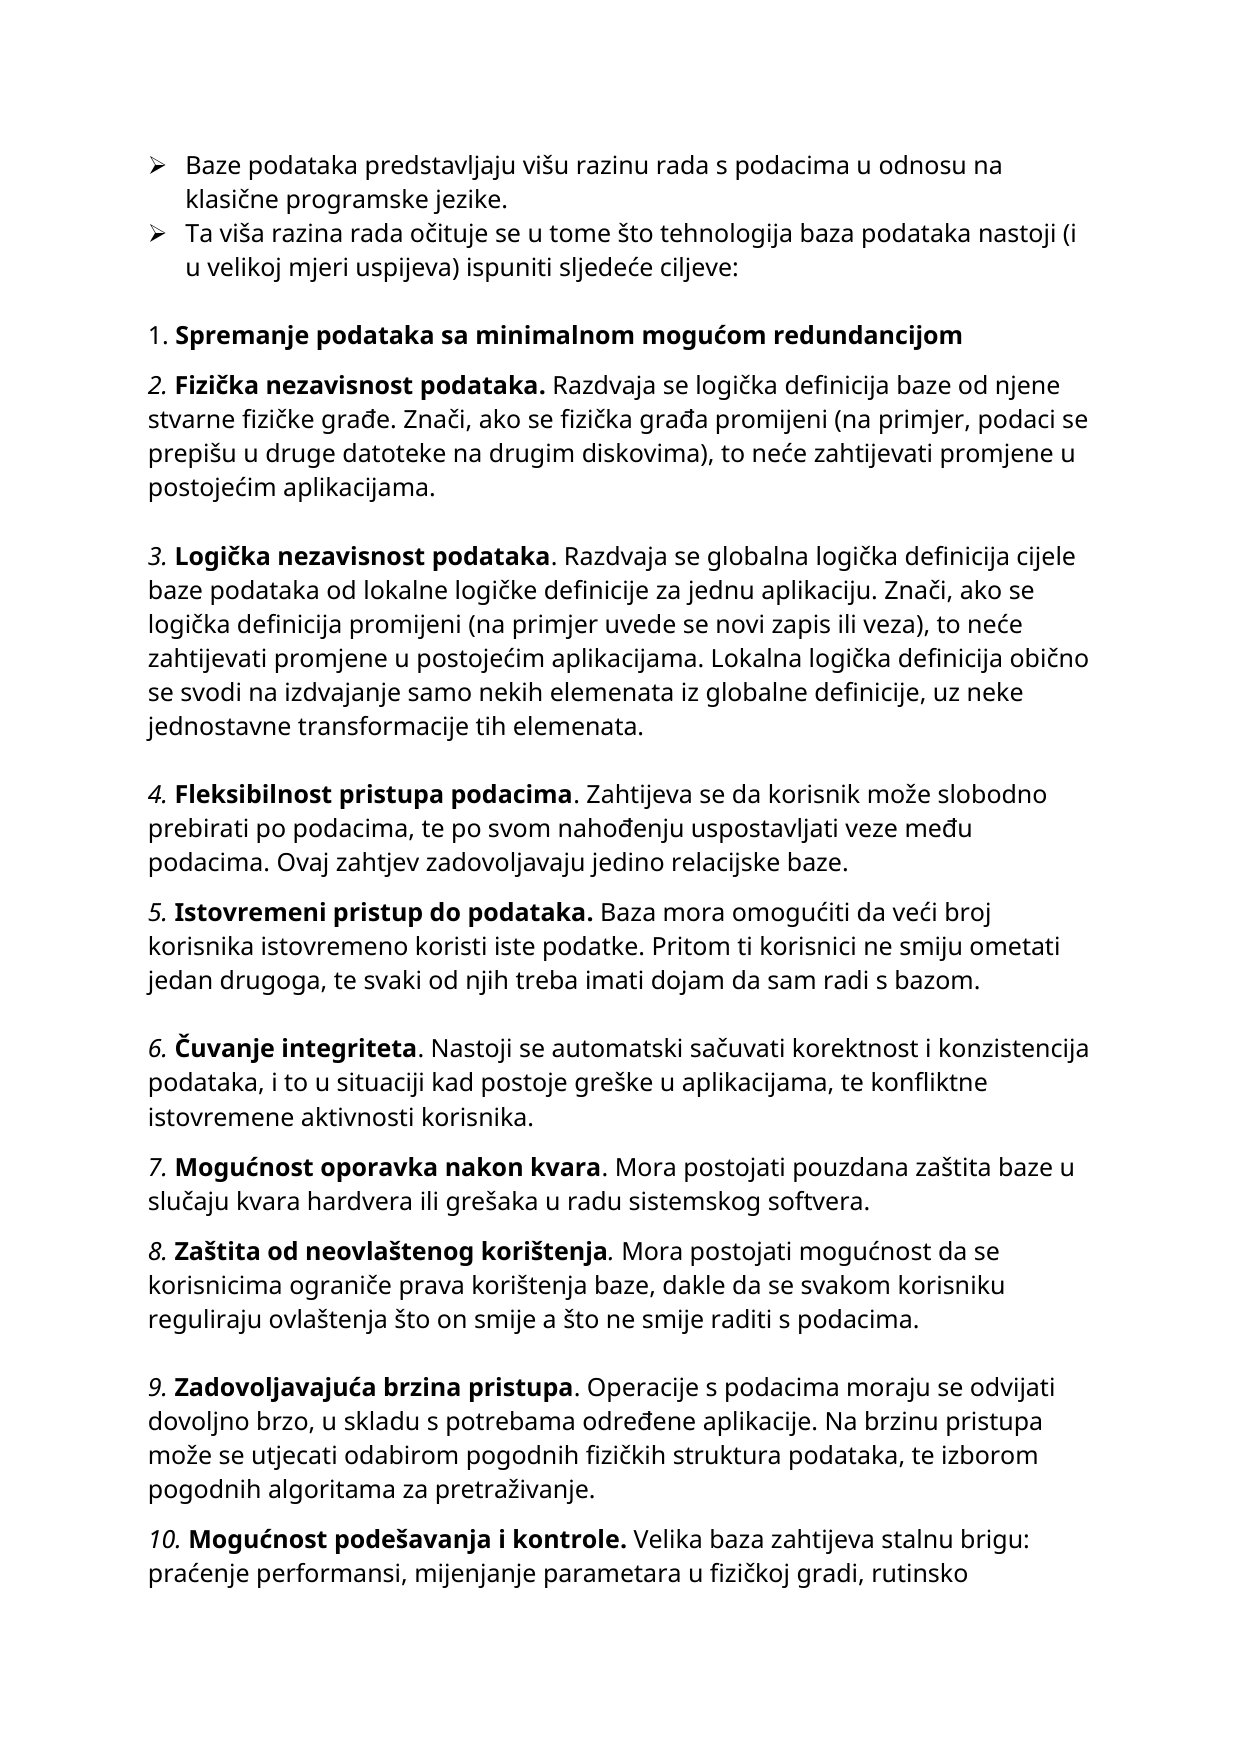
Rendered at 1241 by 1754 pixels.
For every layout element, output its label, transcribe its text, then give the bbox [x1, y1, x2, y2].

text 5. Istovremeni pristup do podataka. Baza mora omogućiti da veći broj korisnika istovremeno koristi iste podatke. Pritom ti korisnici ne smiju ometati jedan drugoga, te svaki od njih treba imati dojam da sam radi s bazom. [148, 895, 1093, 997]
text 8. Zaštita od neovlaštenog korištenja. Mora postojati mogućnost da se korisnicima ograniče prava korištenja baze, dakle da se svakom korisniku reguliraju ovlaštenja što on smije a što ne smije raditi s podacima. [148, 1233, 1093, 1335]
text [148, 1522, 1093, 1590]
text 9. Zadovoljavajuća brzina pristupa. Operacije s podacima moraju se odvijati dovoljno brzo, u skladu s potrebama određene aplikacije. Na brzinu pristupa može se utjecati odabirom pogodnih fizičkih struktura podataka, te izborom pogodnih algoritama za pretraživanje. [148, 1369, 1093, 1506]
text 3. Logička nezavisnost podataka. Razdvaja se globalna logička definicija cijele baze podataka od lokalne logičke definicije za jednu aplikaciju. Znači, ako se logička definicija promijeni (na primjer uvede se novi zapis ili veza), to neće zahtijevati promjene u postojećim aplikacijama. Lokalna logička definicija obično se svodi na izdvajanje samo nekih elemenata iz globalne definicije, uz neke jednostavne transformacije tih elemenata. [148, 538, 1093, 743]
text 7. Mogućnost oporavka nakon kvara. Mora postojati pouzdana zaštita baze u slučaju kvara hardvera ili grešaka u radu sistemskog softvera. [148, 1149, 1093, 1217]
text 2. Fizička nezavisnost podataka. Razdvaja se logička definicija baze od njene stvarne fizičke građe. Znači, ako se fizička građa promijeni (na primjer, podaci se prepišu u druge datoteke na drugim diskovima), to neće zahtijevati promjene u postojećim aplikacijama. [148, 368, 1093, 504]
text 6. Čuvanje integriteta. Nastoji se automatski sačuvati korektnost i konzistencija podataka, i to u situaciji kad postoje greške u aplikacijama, te konfliktne istovremene aktivnosti korisnika. [148, 1031, 1093, 1133]
list Ta viša razina rada očituje se u tome što tehnologija baza podataka nastoji (i u velikoj mjeri uspijeva) ispuniti sljedeće ciljeve: [148, 216, 1093, 284]
text 1. Spremanje podataka sa minimalnom mogućom redundancijom [148, 318, 1093, 352]
list Baze podataka predstavljaju višu razinu rada s podacima u odnosu na klasične programske jezike. [148, 148, 1093, 216]
text 4. Fleksibilnost pristupa podacima. Zahtijeva se da korisnik može slobodno prebirati po podacima, te po svom nahođenju uspostavljati veze među podacima. Ovaj zahtjev zadovoljavaju jedino relacijske baze. [148, 777, 1093, 879]
